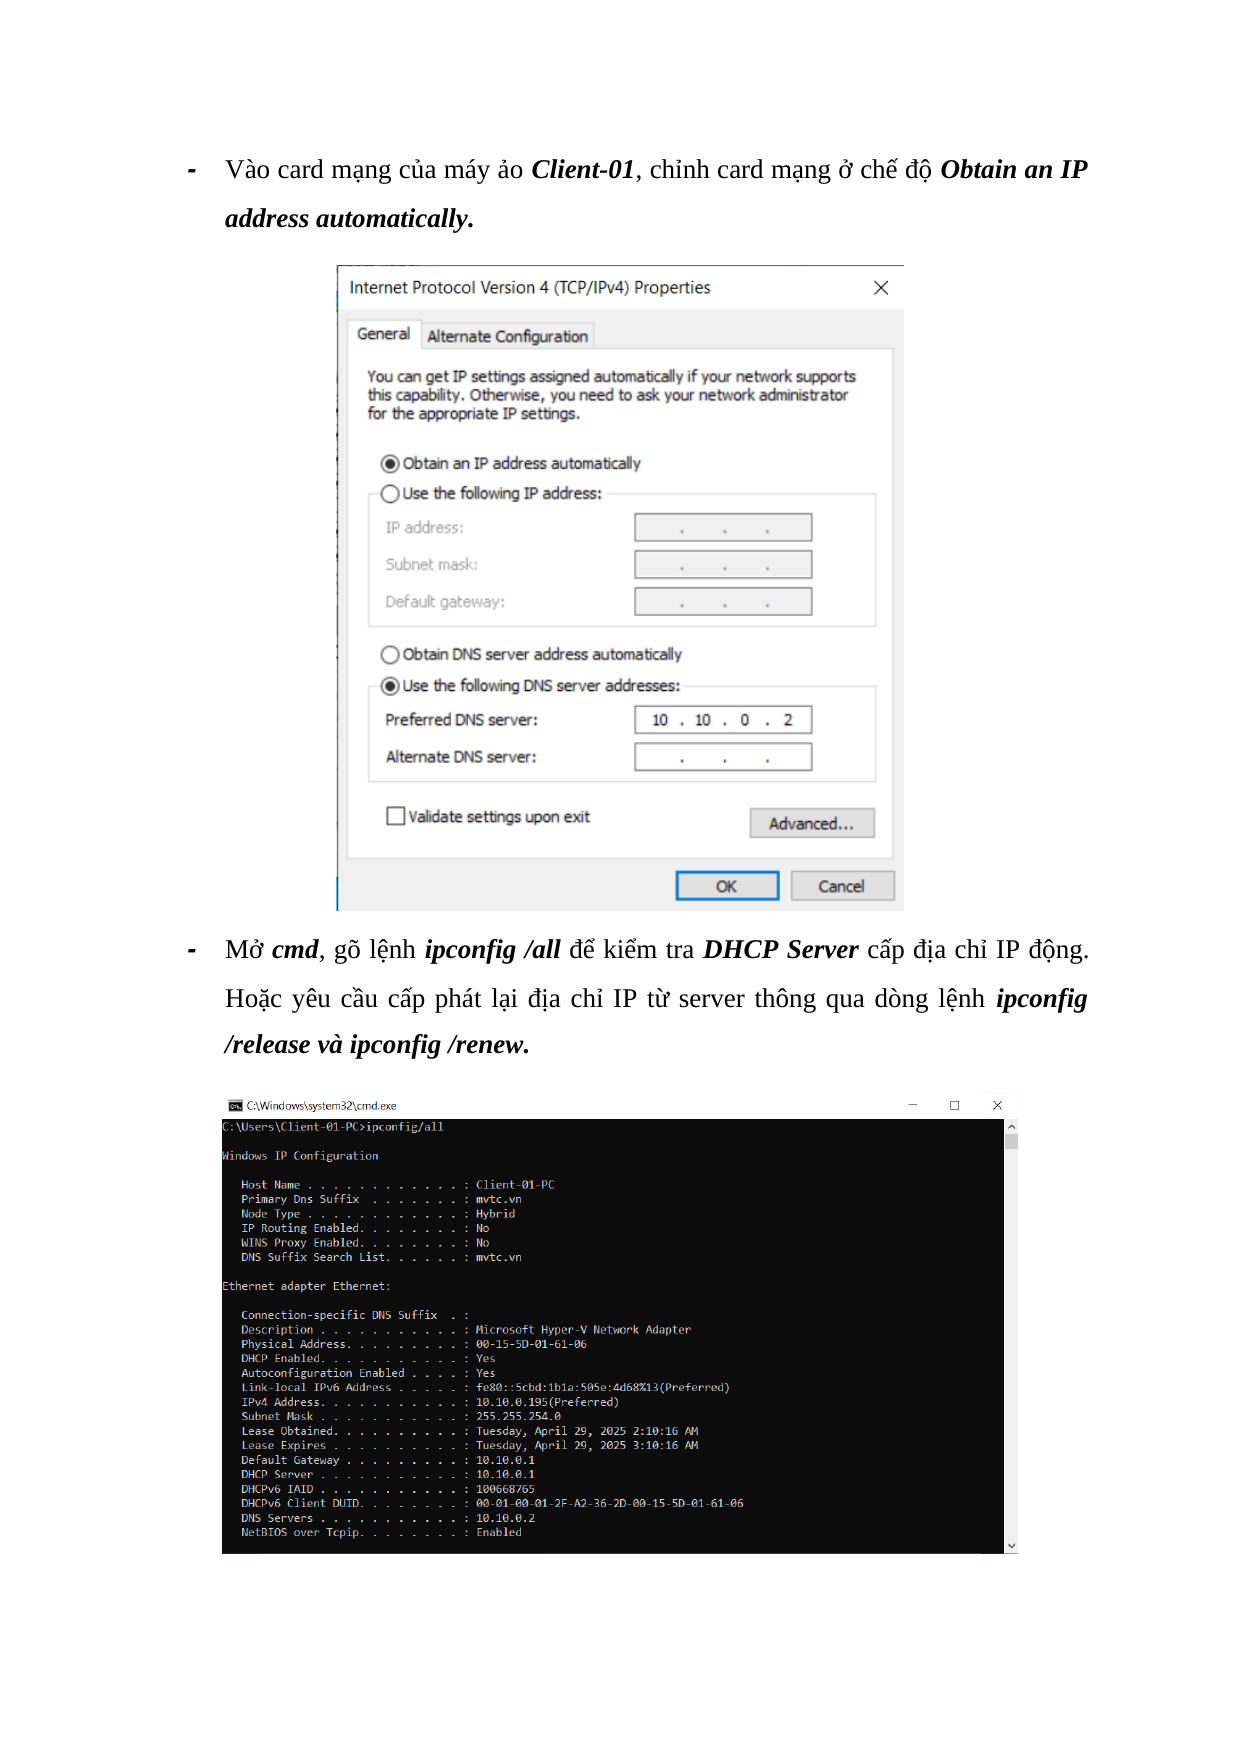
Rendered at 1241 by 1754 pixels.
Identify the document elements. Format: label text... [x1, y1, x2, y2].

picture [336, 265, 904, 911]
list Vào card mạng của máy ảo Client-01, chỉnh card mạng ở chế độ Obtain an IP address automatically. [187, 150, 1090, 233]
picture [222, 1092, 1019, 1554]
list Mở cmd, gõ lệnh ipconfig /all để kiểm tra DHCP Server cấp địa chỉ IP động. Hoặc yêu cầu cấp phát lại địa chỉ IP từ server thông qua dòng lệnh ipconfig /release và ipconfig /renew. [187, 929, 1090, 1060]
